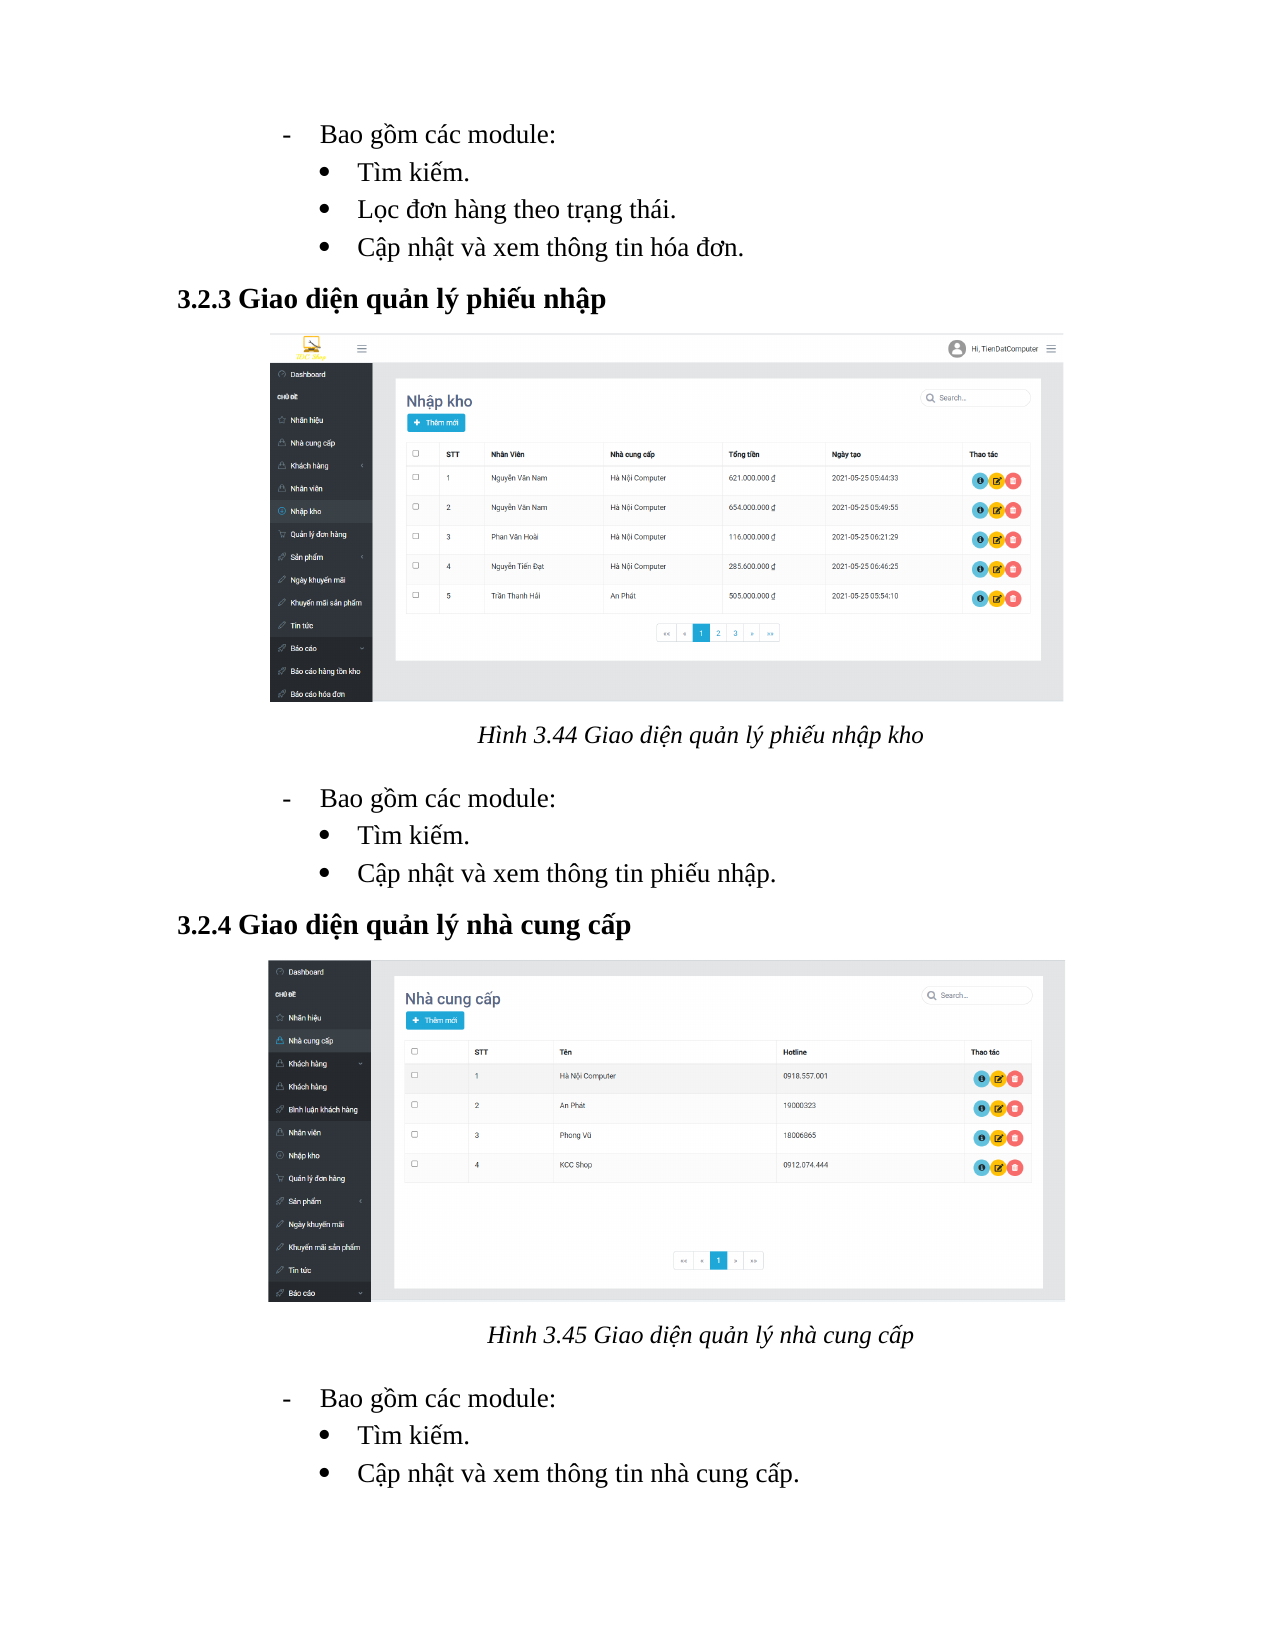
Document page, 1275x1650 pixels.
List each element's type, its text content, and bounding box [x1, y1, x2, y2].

subtitle Giao diện quản lý phiếu nhập [177, 281, 1156, 314]
list Tìm kiếm. [319, 819, 1156, 851]
list Bao gồm các module: [282, 782, 1156, 813]
list Bao gồm các module: [282, 1382, 1156, 1413]
picture [268, 959, 1066, 1302]
text Hình 3. Giao diện quản lý phiếu nhập kho [244, 720, 1156, 749]
list Tìm kiếm. [319, 156, 1156, 187]
list Cập nhật và xem thông tin hóa đơn. [319, 231, 1156, 262]
picture [270, 333, 1064, 702]
list Lọc đơn hàng theo trạng thái. [319, 193, 1156, 224]
subtitle Giao diện quản lý nhà cung cấp [177, 907, 1156, 940]
list Bao gồm các module: [282, 118, 1156, 150]
list Cập nhật và xem thông tin nhà cung cấp. [319, 1457, 1156, 1488]
list Tìm kiếm. [319, 1419, 1156, 1451]
list Cập nhật và xem thông tin phiếu nhập. [319, 857, 1156, 888]
text Hình 3. Giao diện quản lý nhà cung cấp [244, 1320, 1156, 1349]
